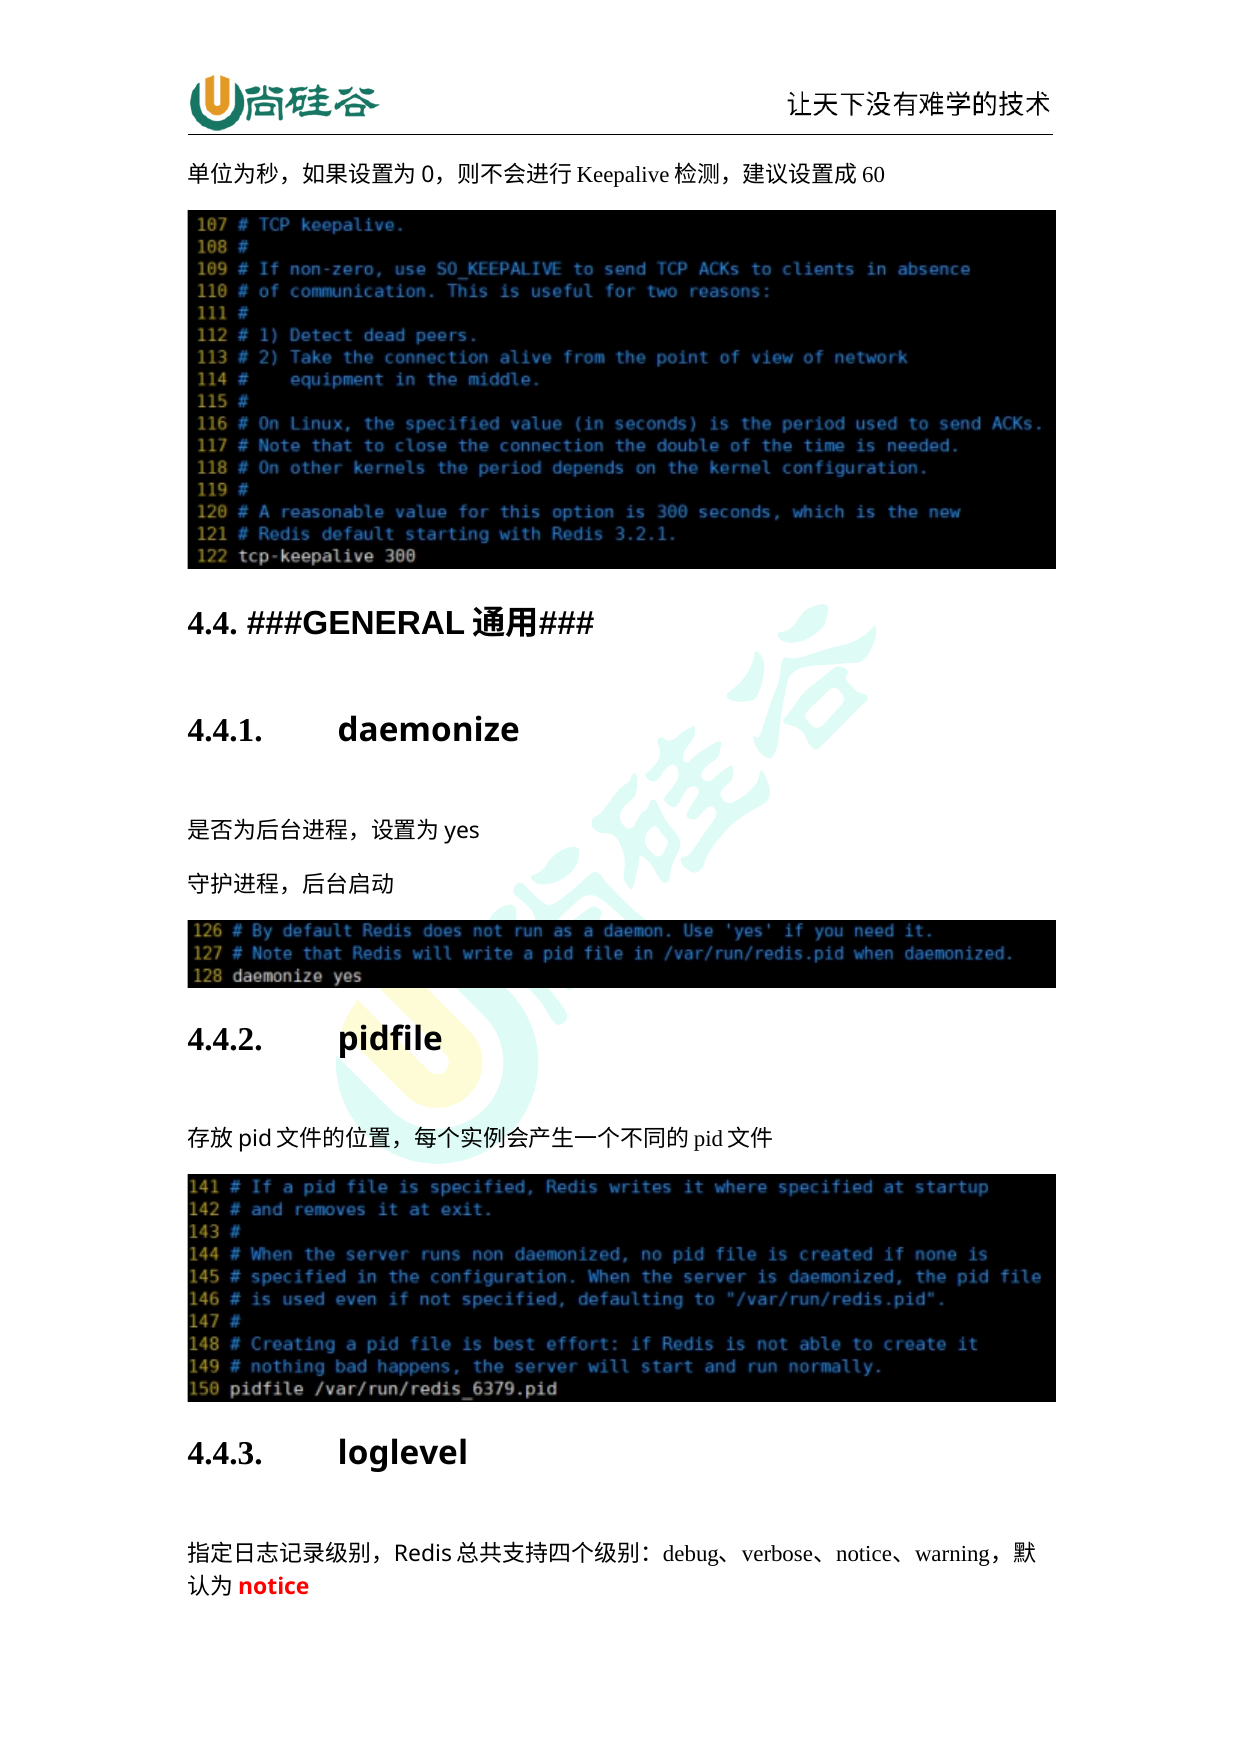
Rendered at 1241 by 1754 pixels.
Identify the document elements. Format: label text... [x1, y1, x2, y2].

subtitle ###GENERAL通用### [187, 596, 1053, 644]
picture [187, 920, 1056, 988]
picture [187, 73, 1053, 132]
text 单位为秒，如果设置为0，则不会进行Keepalive检测，建议设置成60 [187, 156, 1053, 189]
text 存放pid文件的位置，每个实例会产生一个不同的pid文件 [187, 1120, 1053, 1153]
text 指定日志记录级别，Redis总共支持四个级别：debug、verbose、notice、warning，默认为notice [187, 1534, 1053, 1601]
text 是否为后台进程，设置为yes [187, 812, 1053, 845]
picture [187, 210, 1056, 569]
subtitle loglevel [187, 1429, 1053, 1474]
text 守护进程，后台启动 [187, 866, 1053, 899]
picture [187, 1174, 1056, 1402]
subtitle daemonize [187, 706, 1053, 752]
subtitle pidfile [187, 1014, 1053, 1060]
